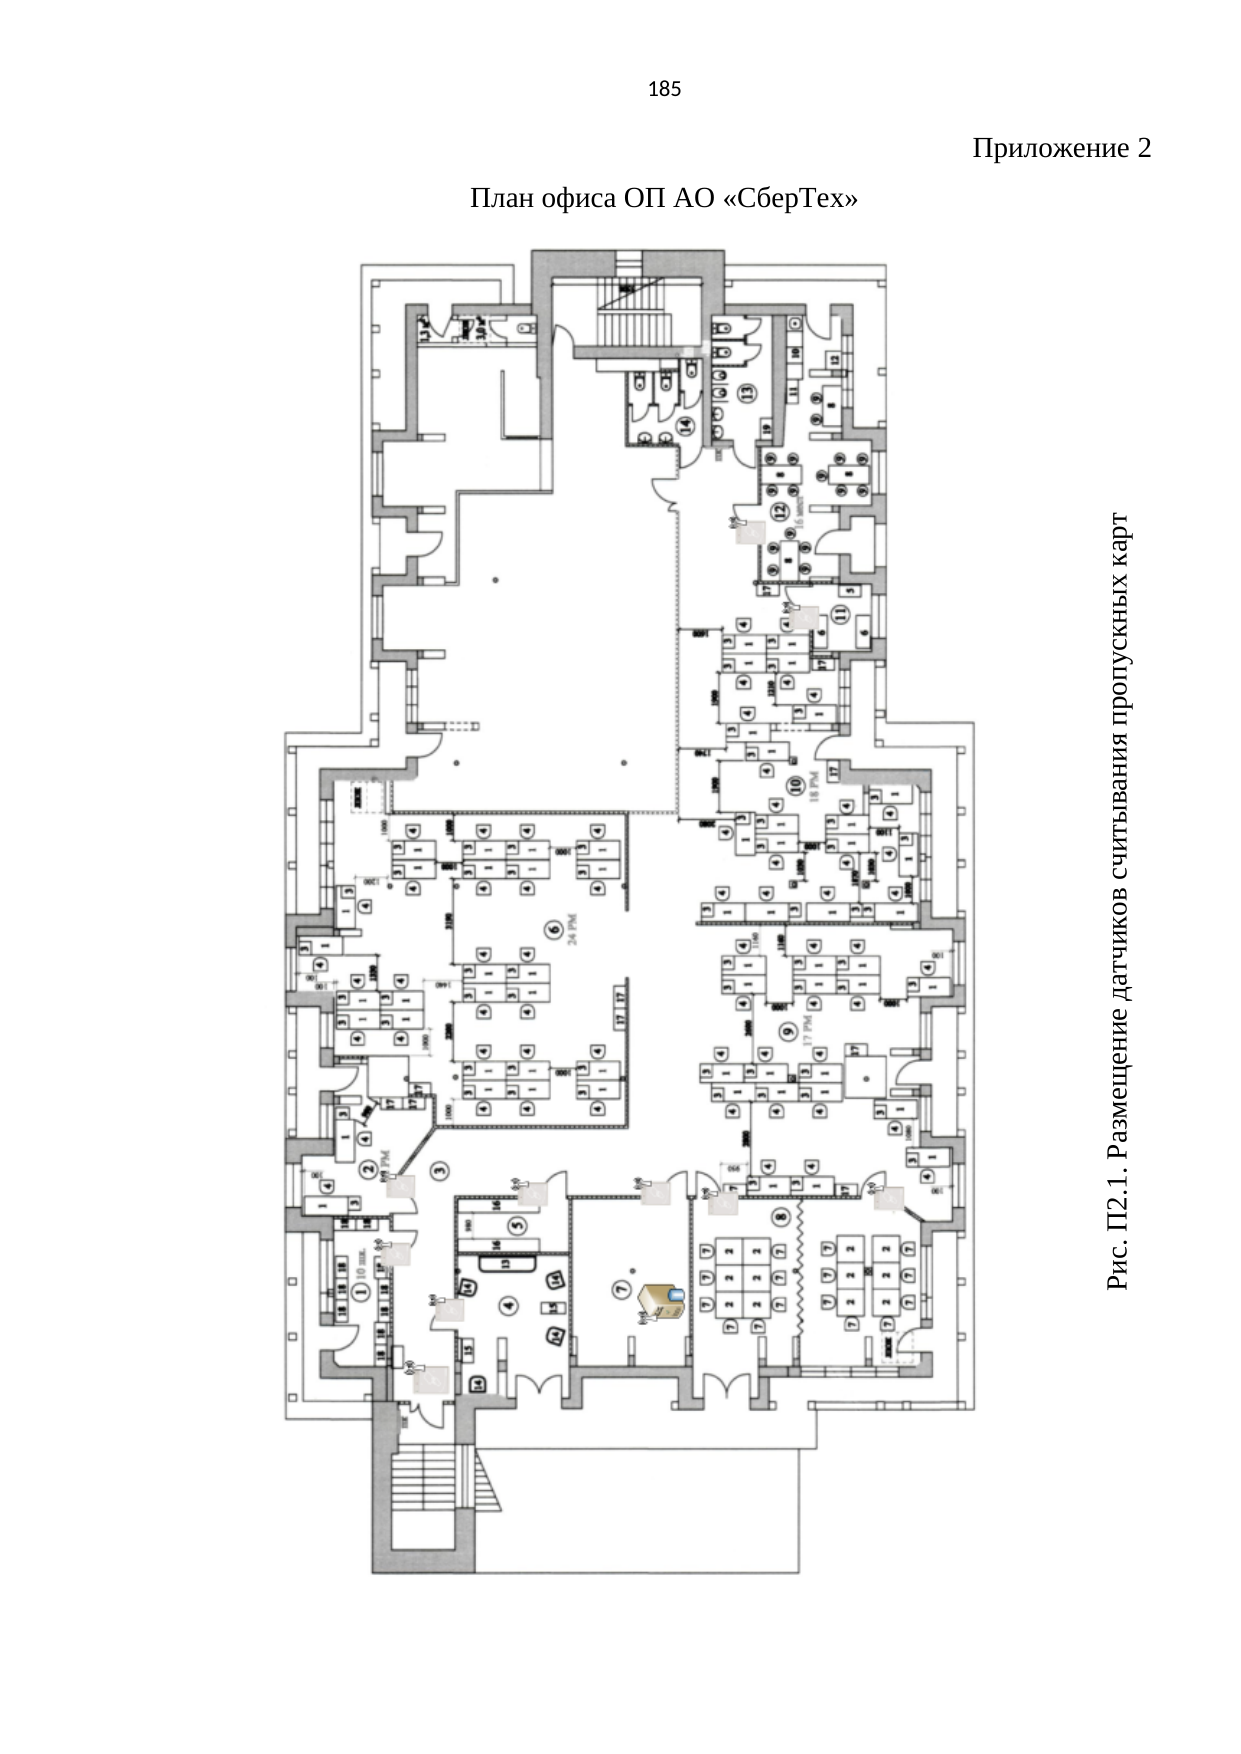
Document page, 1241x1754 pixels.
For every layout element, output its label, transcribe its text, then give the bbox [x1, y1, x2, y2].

subtitle Приложение 2 [177, 130, 1152, 163]
text План офиса ОП АО «СберТех» [177, 180, 1152, 214]
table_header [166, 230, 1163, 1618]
